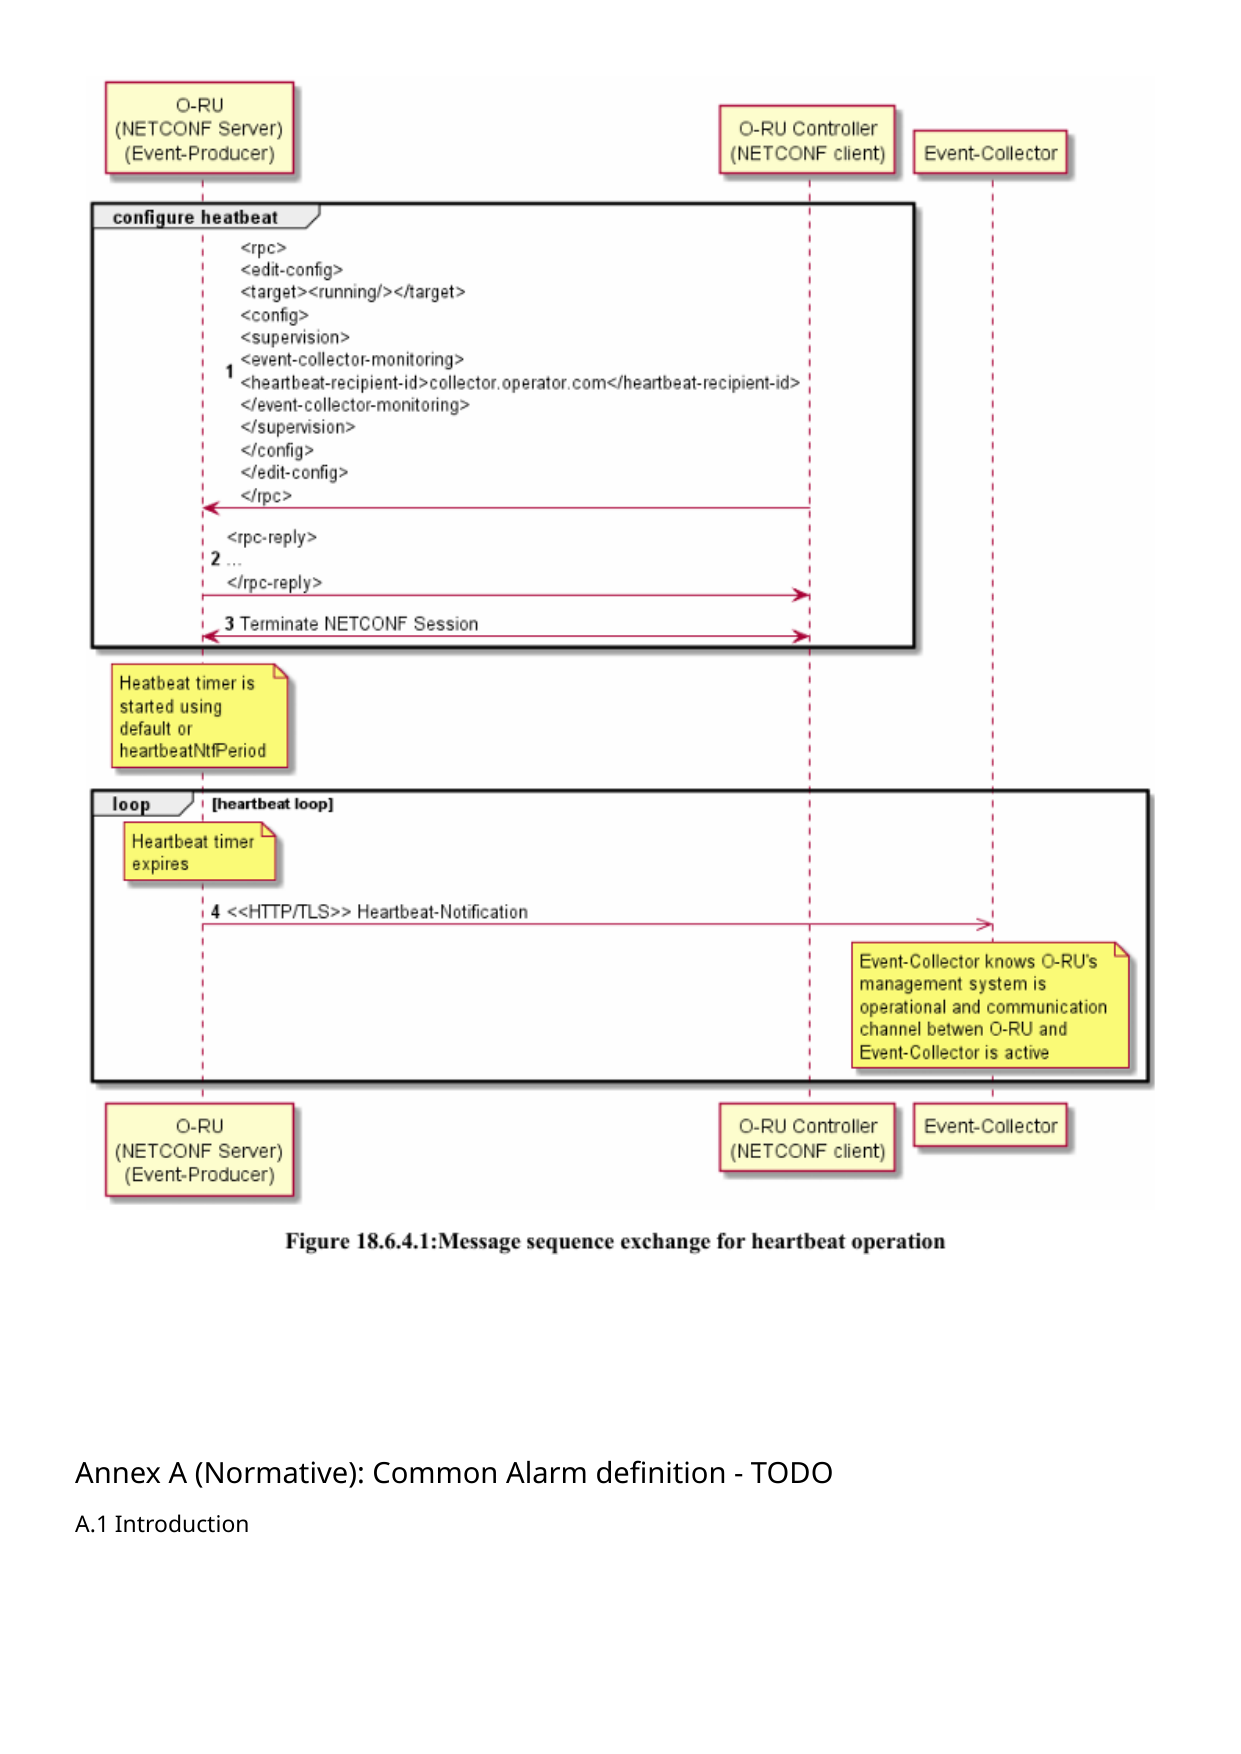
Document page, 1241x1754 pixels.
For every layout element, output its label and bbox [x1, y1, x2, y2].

picture [85, 75, 1155, 1255]
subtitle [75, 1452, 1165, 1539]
